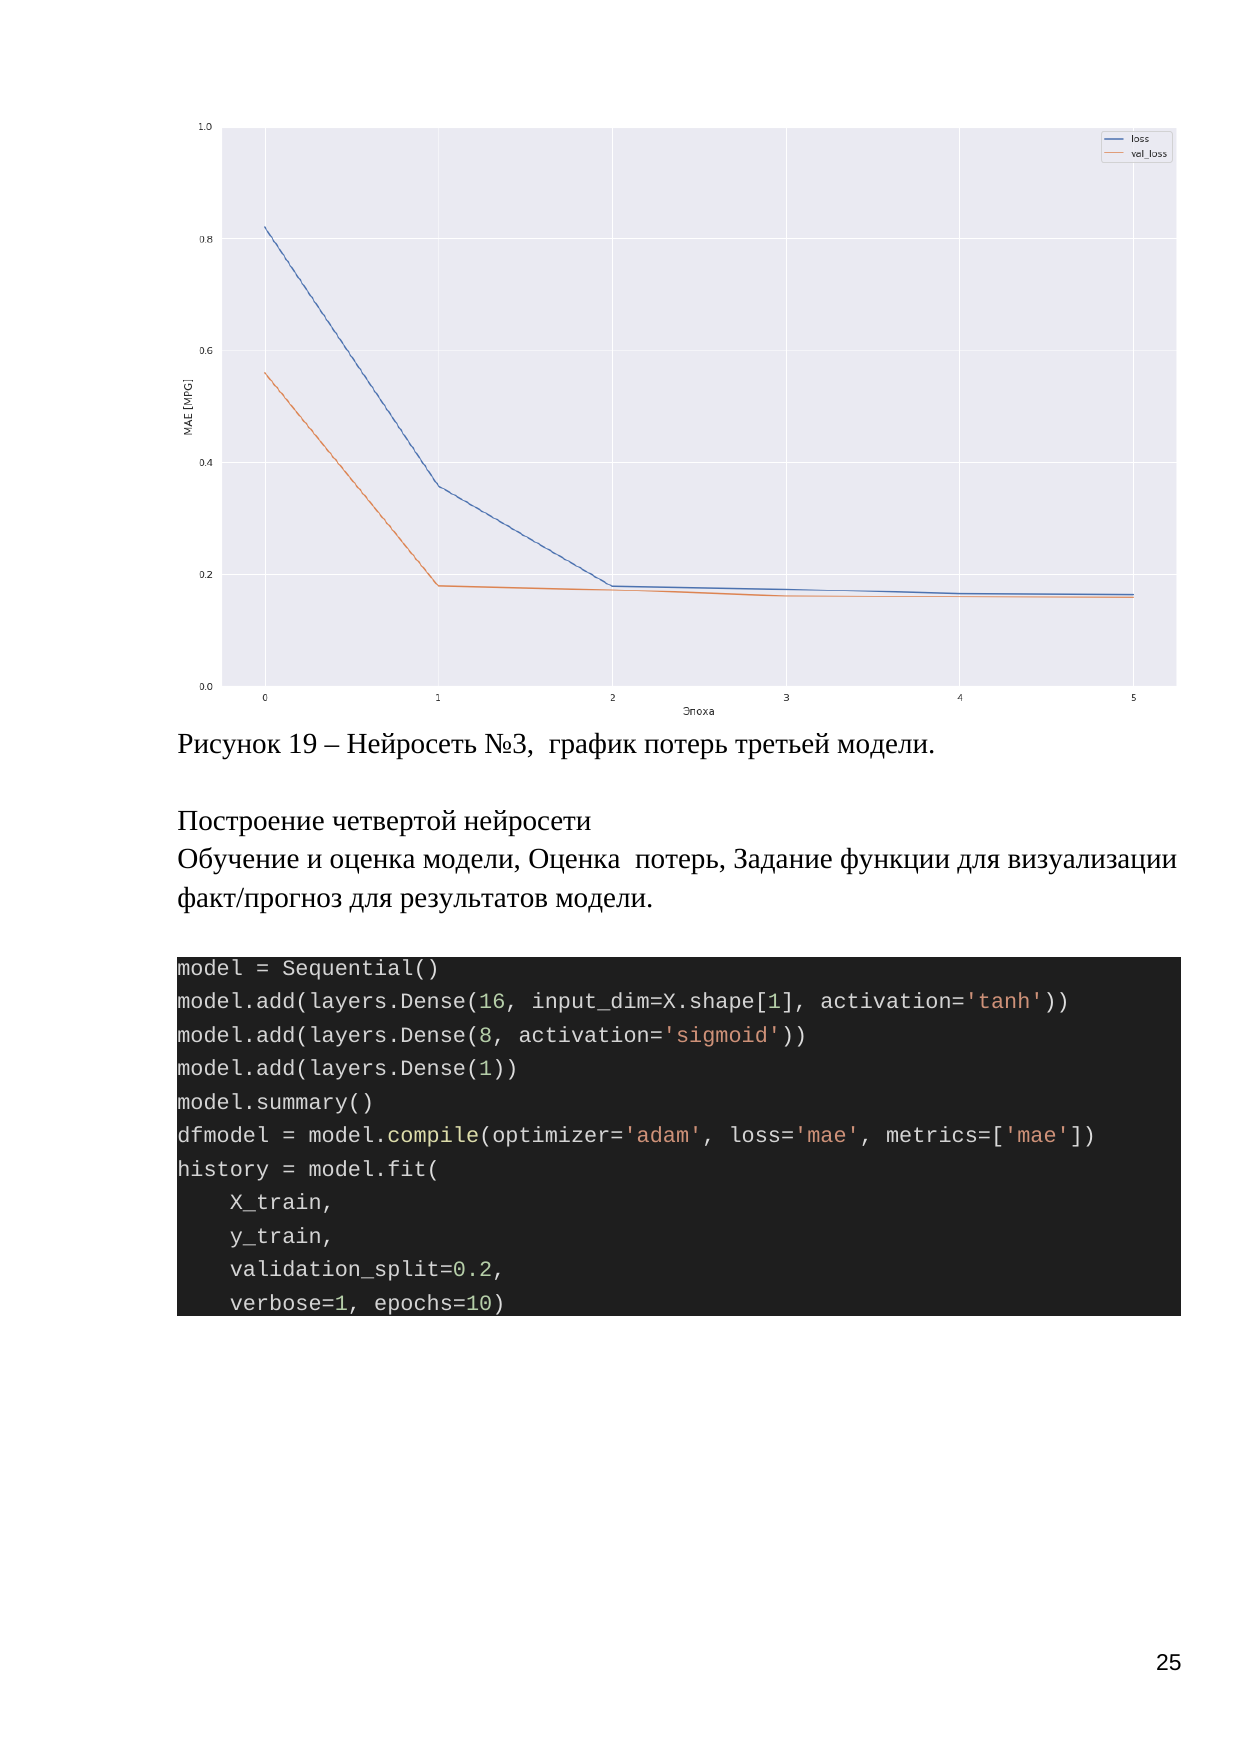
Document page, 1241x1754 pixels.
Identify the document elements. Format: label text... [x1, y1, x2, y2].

text dfmodel = model.compile(optimizer='adam', loss='mae', metrics=['mae']) [177, 1124, 1181, 1149]
text validation_split=0.2, [177, 1258, 1181, 1283]
text Рисунок 19 – Нейросеть №3, график потерь третьей модели. [177, 726, 1181, 759]
text history = model.fit( [177, 1158, 1181, 1183]
text Построение четвертой нейросети [177, 803, 1181, 837]
picture [177, 118, 1182, 723]
text model.summary() [177, 1091, 1181, 1116]
text Обучение и оценка модели, Оценка потерь, Задание функции для визуализации факт/прогноз для результатов модели. [177, 842, 1181, 914]
text model.add(layers.Dense(8, activation='sigmoid')) [177, 1024, 1181, 1049]
text verbose=1, epochs=10) [177, 1292, 1181, 1316]
text model = Sequential() [177, 957, 1181, 982]
text X_train, [177, 1191, 1181, 1216]
text model.add(layers.Dense(16, input_dim=X.shape[1], activation='tanh')) [177, 991, 1181, 1016]
text y_train, [177, 1225, 1181, 1249]
text model.add(layers.Dense(1)) [177, 1058, 1181, 1082]
